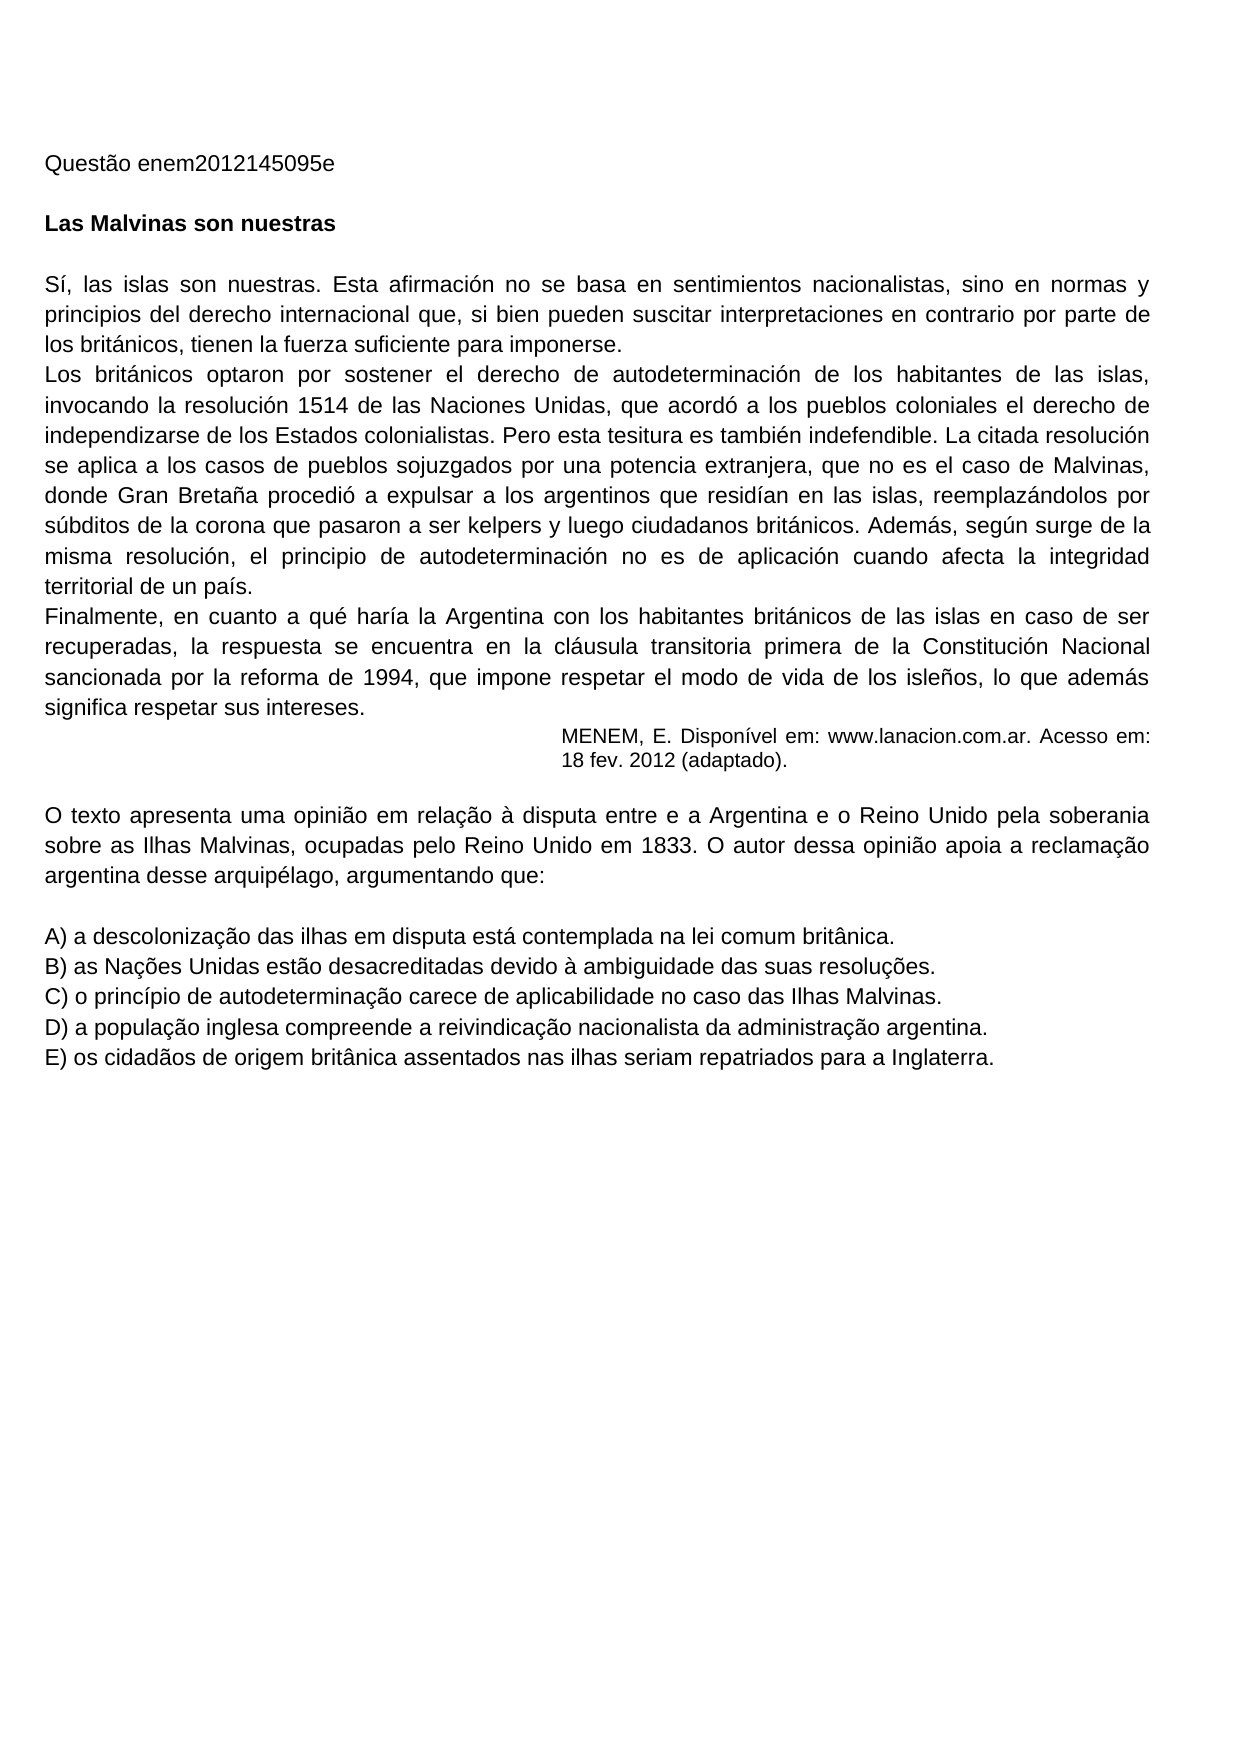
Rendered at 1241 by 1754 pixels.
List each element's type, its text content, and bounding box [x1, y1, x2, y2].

text O texto apresenta uma opinião em relação à disputa entre e a Argentina e o Reino Unido pela soberania sobre as Ilhas Malvinas, ocupadas pelo Reino Unido em 1833. O autor dessa opinião apoia a reclamação argentina desse arquipélago, argumentando que: [44, 802, 1151, 889]
text Sí, las islas son nuestras. Esta afirmación no se basa en sentimientos nacionalistas, sino en normas y principios del derecho internacional que, si bien pueden suscitar interpretaciones en contrario por parte de los británicos, tienen la fuerza suficiente para imponerse. [44, 271, 1151, 358]
text Las Malvinas son nuestras [44, 210, 1151, 237]
text A) a descolonização das ilhas em disputa está contemplada na lei comum britânica. [44, 923, 1151, 949]
text B) as Nações Unidas estão desacreditadas devido à ambiguidade das suas resoluções. [44, 953, 1151, 979]
text Los británicos optaron por sostener el derecho de autodeterminación de los habitantes de las islas, invocando la resolución 1514 de las Naciones Unidas, que acordó a los pueblos coloniales el derecho de independizarse de los Estados colonialistas. Pero esta tesitura es también indefendible. La citada resolución se aplica a los casos de pueblos sojuzgados por una potencia extranjera, que no es el caso de Malvinas, donde Gran Bretaña procedió a expulsar a los argentinos que residían en las islas, reemplazándolos por súbditos de la corona que pasaron a ser kelpers y luego ciudadanos británicos. Además, según surge de la misma resolución, el principio de autodeterminación no es de aplicación cuando afecta la integridad territorial de un país. [44, 361, 1151, 599]
text C) o princípio de autodeterminação carece de aplicabilidade no caso das Ilhas Malvinas. [44, 983, 1151, 1010]
text D) a população inglesa compreende a reivindicação nacionalista da administração argentina. [44, 1013, 1151, 1040]
text Finalmente, en cuanto a qué haría la Argentina con los habitantes británicos de las islas en caso de ser recuperadas, la respuesta se encuentra en la cláusula transitoria primera de la Constitución Nacional sancionada por la reforma de 1994, que impone respetar el modo de vida de los isleños, lo que además significa respetar sus intereses. [44, 603, 1151, 720]
text E) os cidadãos de origem britânica assentados nas ilhas seriam repatriados para a Inglaterra. [44, 1044, 1151, 1070]
text MENEM, E. Disponível em: www.lanacion.com.ar. Acesso em: 18 fev. 2012 (adaptado). [561, 724, 1151, 772]
text Questão enem2012145095e [44, 150, 1151, 176]
